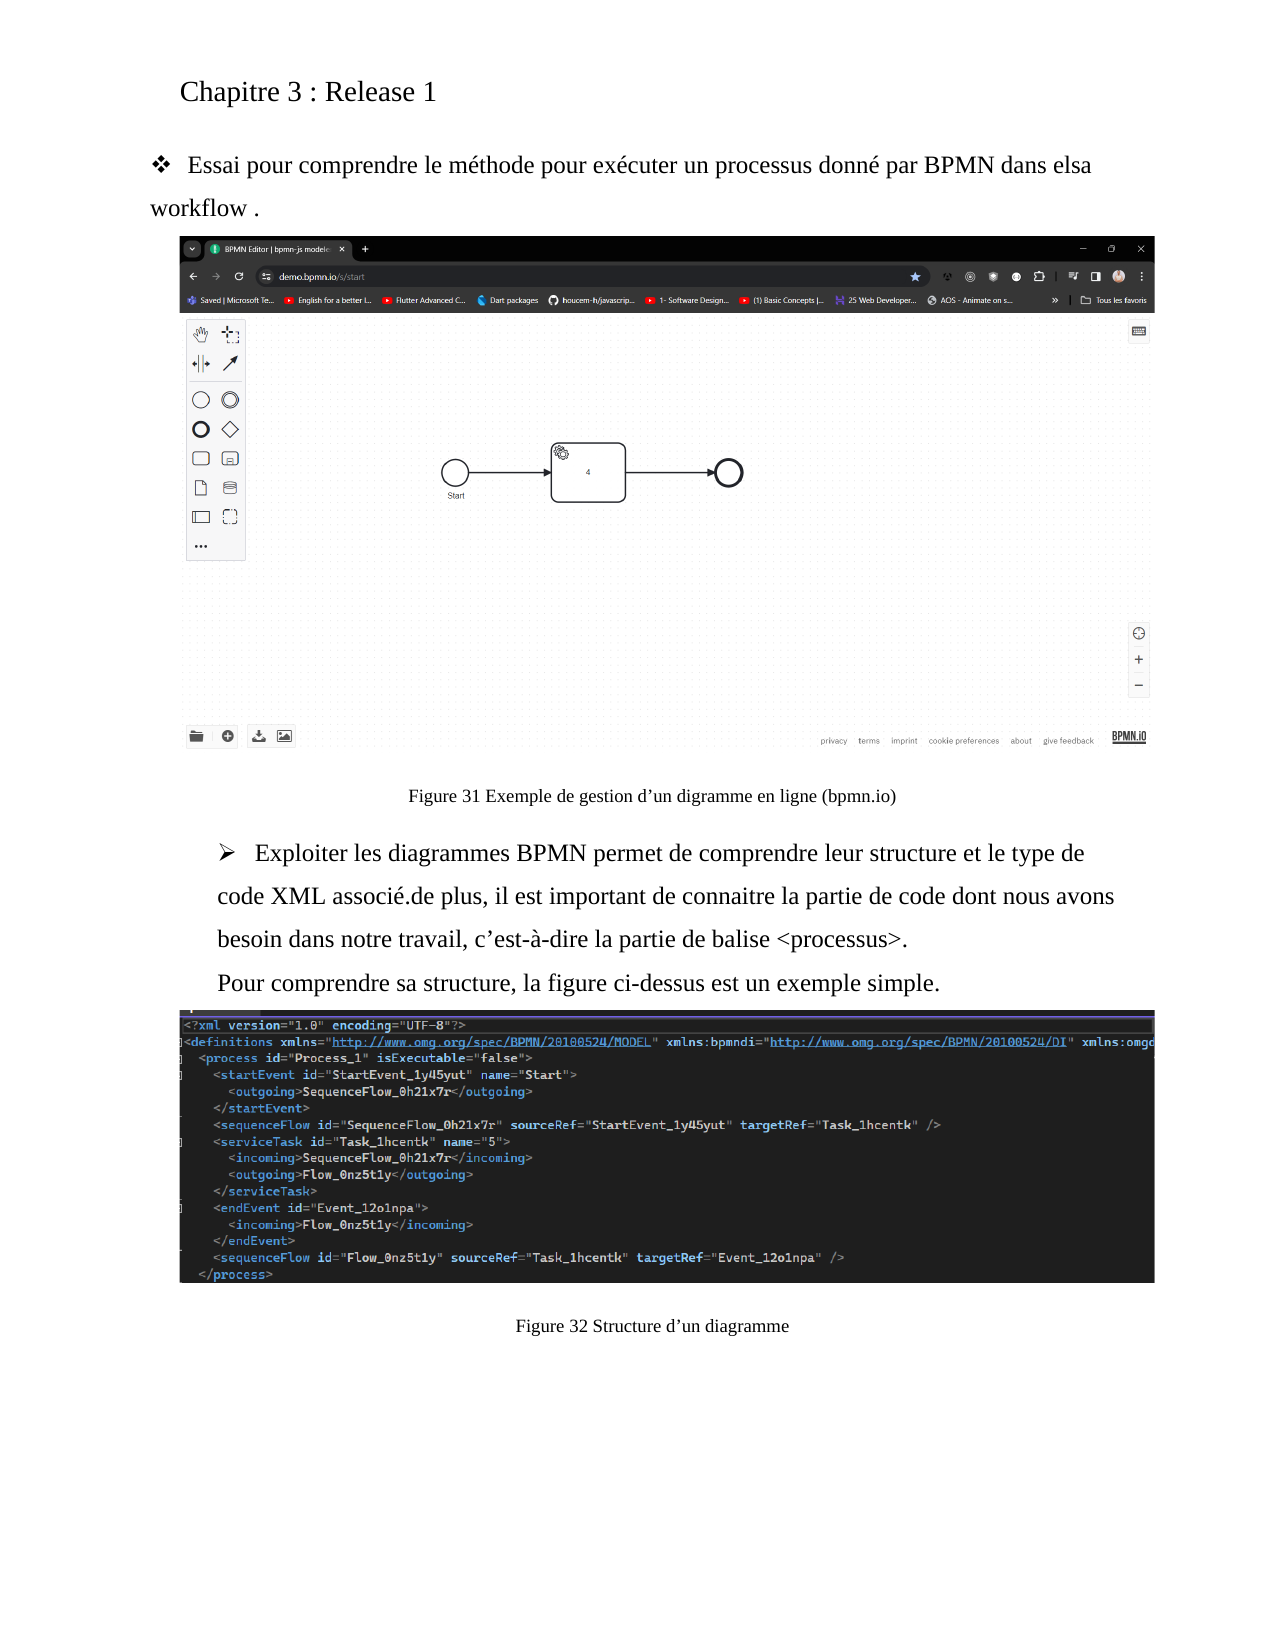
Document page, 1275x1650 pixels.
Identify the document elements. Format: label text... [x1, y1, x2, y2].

text Pour comprendre sa structure, la figure ci-dessus est un exemple simple. [217, 968, 1125, 996]
text code XML associé.de plus, il est important de connaitre la partie de code dont nous avons besoin dans notre travail, c’est-à-dire la partie de balise <processus>. [217, 881, 1125, 953]
text workflow . [150, 193, 1125, 222]
list Exploiter les diagrammes BPMN permet de comprendre leur structure et le type de [217, 838, 1125, 867]
picture [179, 1010, 1155, 1283]
picture [179, 236, 1155, 753]
list Essai pour comprendre le méthode pour exécuter un processus donné par BPMN dans elsa [150, 150, 1125, 179]
text Figure 32 Structure d’un diagramme [150, 1315, 1125, 1336]
text Figure 31 Exemple de gestion d’un digramme en ligne (bpmn.io) [150, 785, 1125, 807]
